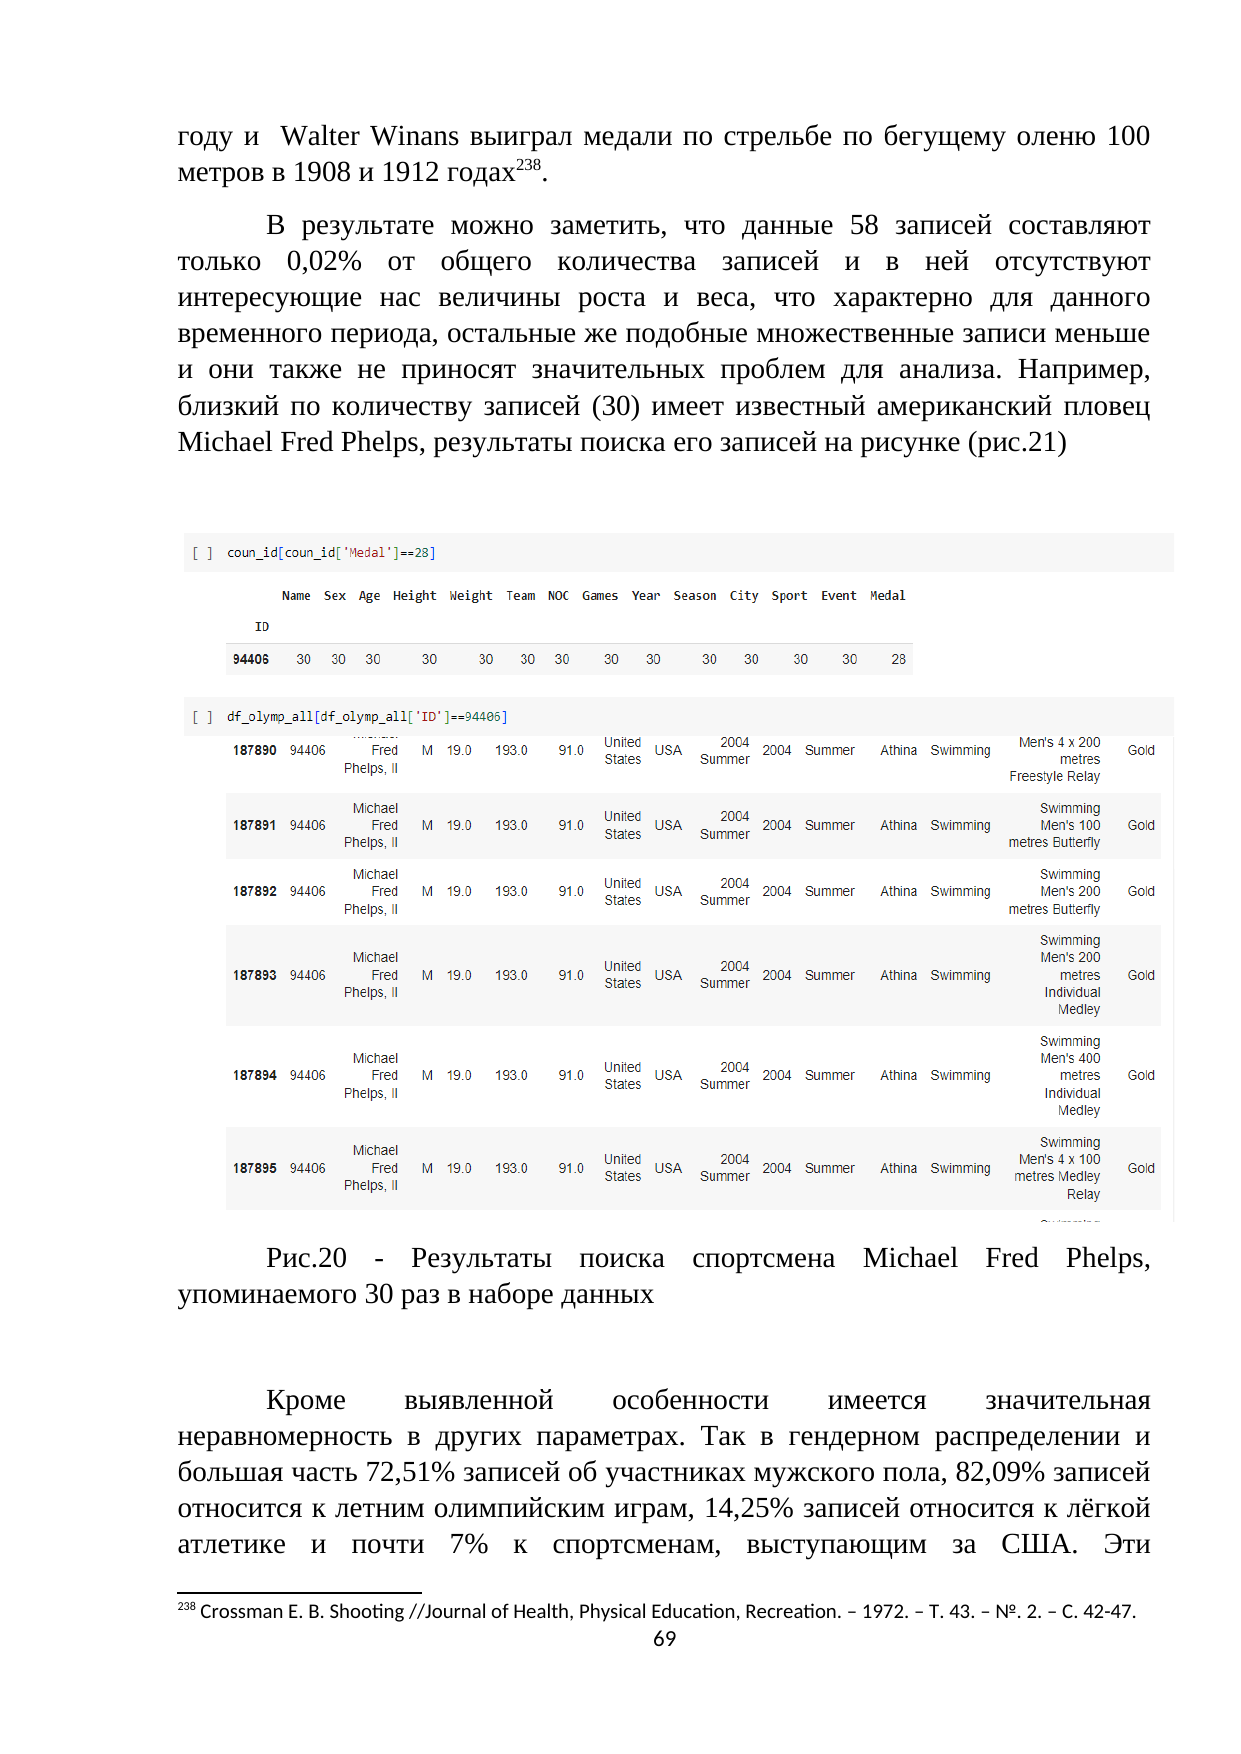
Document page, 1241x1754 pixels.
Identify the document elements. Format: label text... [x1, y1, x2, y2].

text В результате можно заметить, что данные 58 записей составляют только 0,02% от общего количества записей и в ней отсутствуют интересующие нас величины роста и веса, что характерно для данного временного периода, остальные же подобные множественные записи меньше и они также не приносят значительных проблем для анализа. Например, близкий по количеству записей (30) имеет известный американский пловец Michael Fred Phelps, результаты поиска его записей на рисунке (рис.21) [177, 207, 1152, 457]
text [177, 1382, 1152, 1560]
picture [177, 529, 1175, 1222]
text Рис.20 - Результаты поиска спортсмена Michael Fred Phelps, упоминаемого 30 раз в наборе данных [177, 1240, 1152, 1310]
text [177, 118, 1152, 188]
